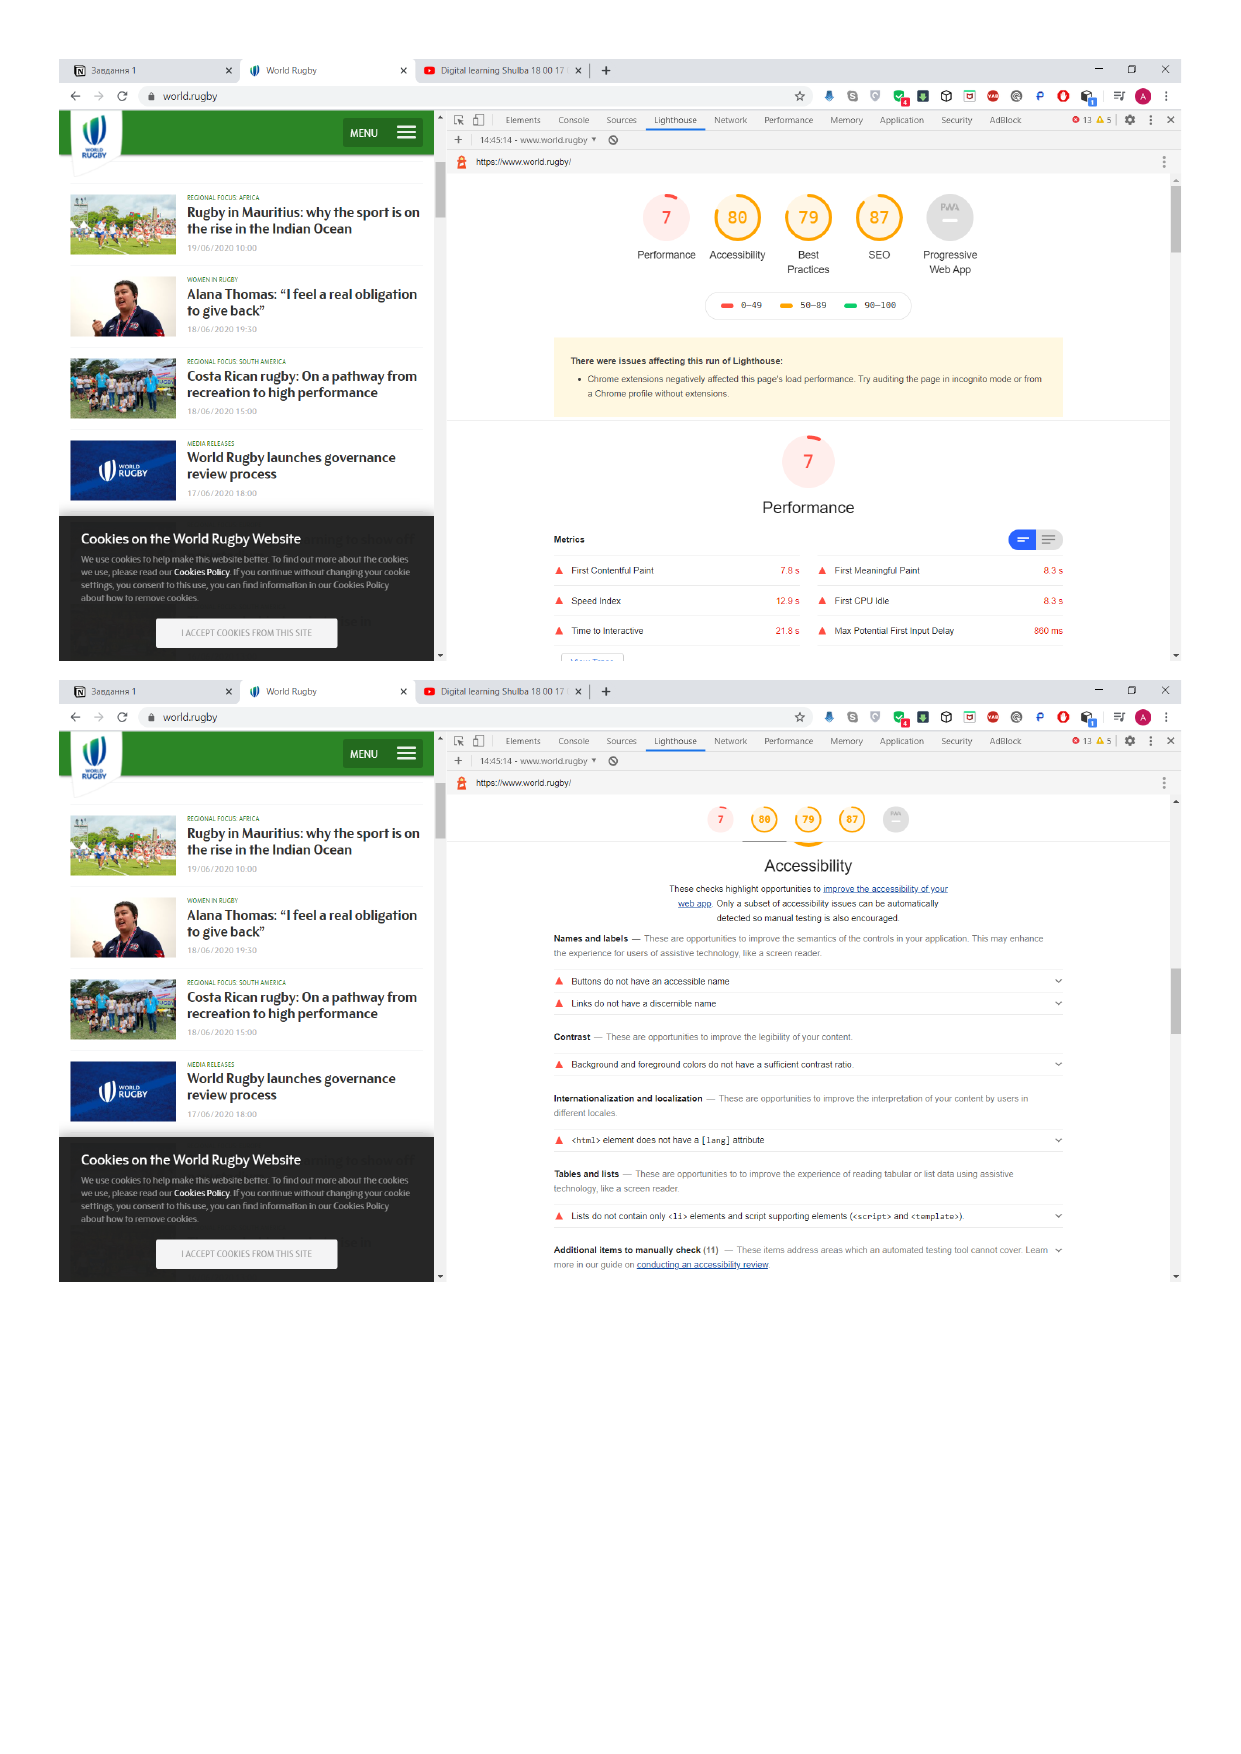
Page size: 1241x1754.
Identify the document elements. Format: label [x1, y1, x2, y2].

picture [59, 59, 1182, 661]
picture [59, 680, 1182, 1282]
